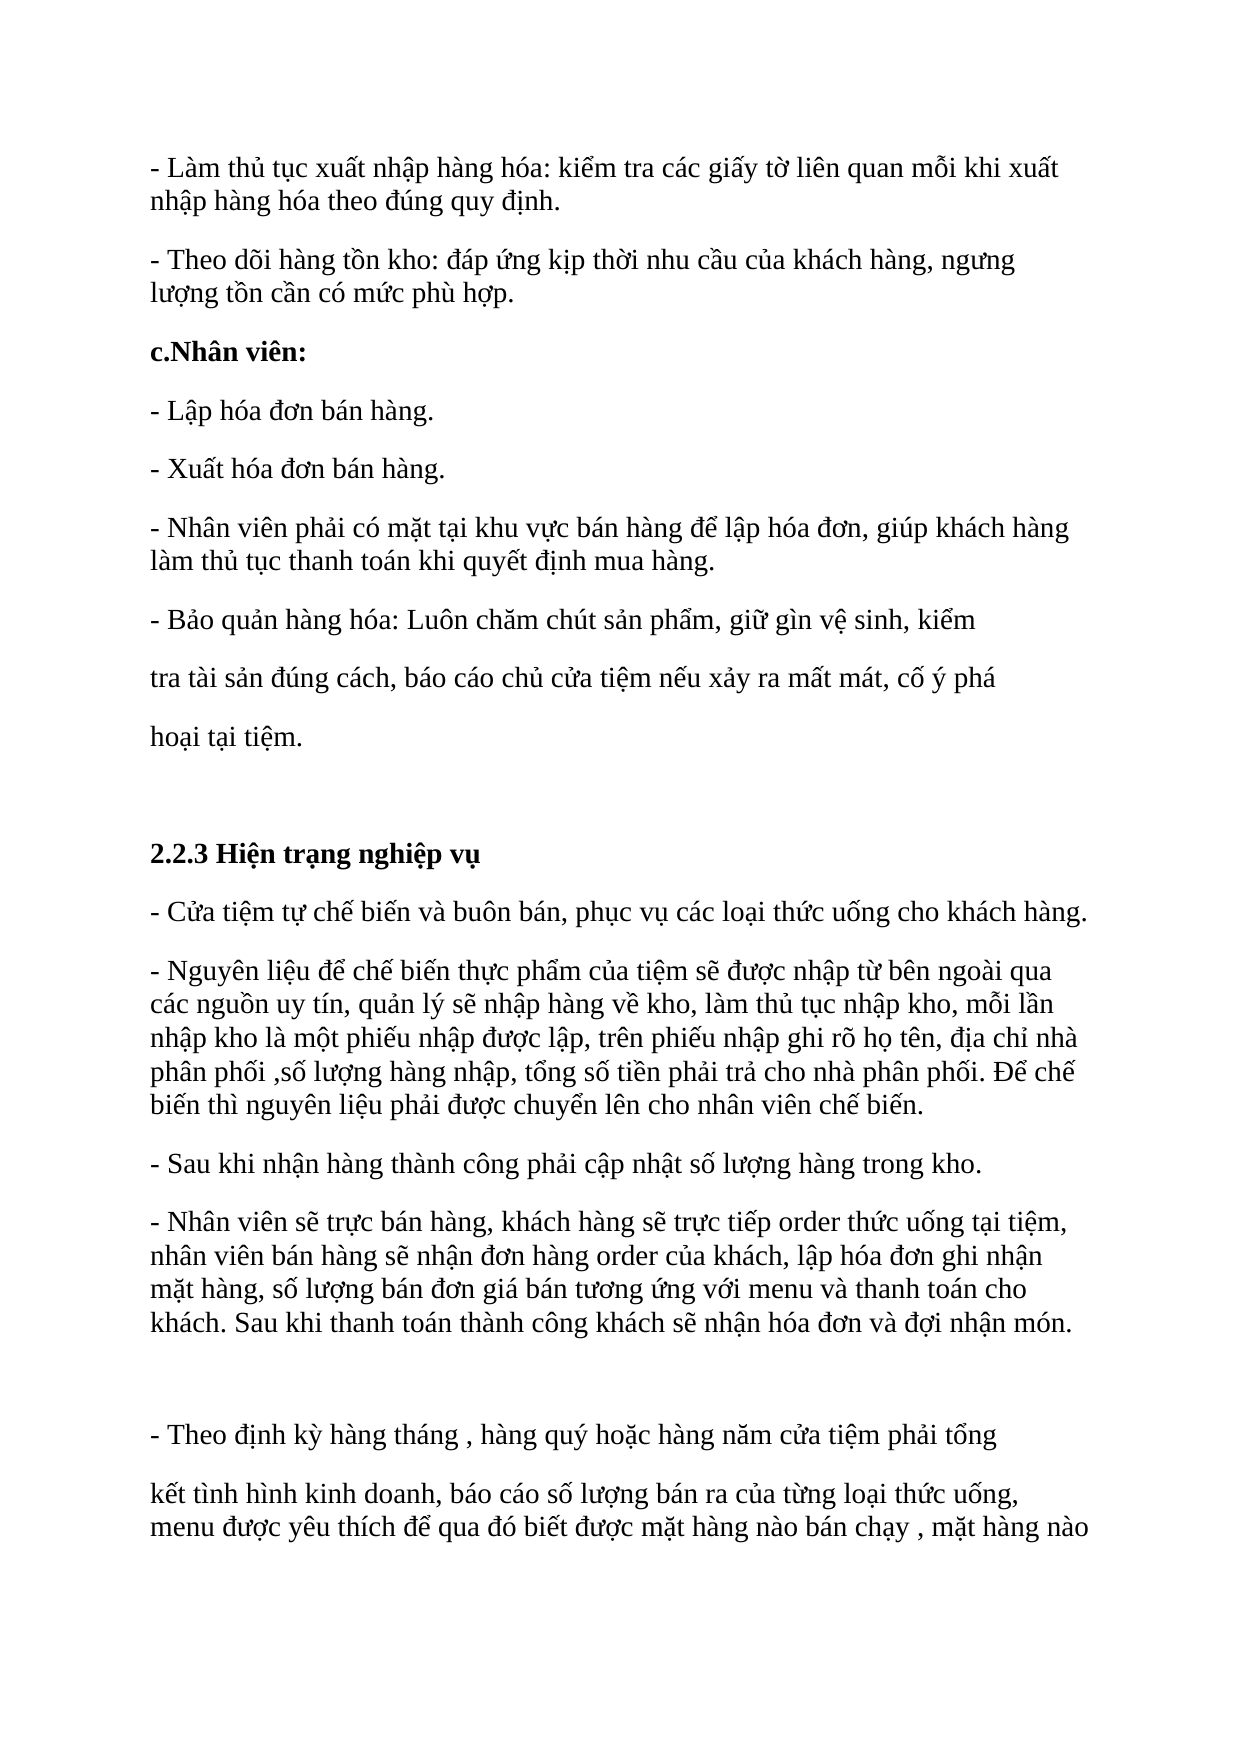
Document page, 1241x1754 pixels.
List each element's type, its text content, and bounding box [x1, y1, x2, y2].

text - Làm thủ tục xuất nhập hàng hóa: kiểm tra các giấy tờ liên quan mỗi khi xuất nhập hàng hóa theo đúng quy định. [150, 150, 1090, 217]
text - Cửa tiệm tự chế biến và buôn bán, phục vụ các loại thức uống cho khách hàng. [150, 894, 1090, 928]
text - Lập hóa đơn bán hàng. [150, 393, 1090, 426]
text - Theo dõi hàng tồn kho: đáp ứng kịp thời nhu cầu của khách hàng, ngưng lượng tồn cần có mức phù hợp. [150, 242, 1090, 309]
text 2.2.3 Hiện trạng nghiệp vụ [150, 836, 1090, 869]
text - Bảo quản hàng hóa: Luôn chăm chút sản phẩm, giữ gìn vệ sinh, kiểm [150, 602, 1090, 635]
text - Xuất hóa đơn bán hàng. [150, 451, 1090, 485]
text c.Nhân viên: [150, 334, 1090, 368]
text - Nhân viên phải có mặt tại khu vực bán hàng để lập hóa đơn, giúp khách hàng làm thủ tục thanh toán khi quyết định mua hàng. [150, 510, 1090, 577]
text tra tài sản đúng cách, báo cáo chủ cửa tiệm nếu xảy ra mất mát, cố ý phá [150, 660, 1090, 694]
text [150, 1476, 1090, 1543]
text - Nguyên liệu để chế biến thực phẩm của tiệm sẽ được nhập từ bên ngoài qua các nguồn uy tín, quản lý sẽ nhập hàng về kho, làm thủ tục nhập kho, mỗi lần nhập kho là một phiếu nhập được lập, trên phiếu nhập ghi rõ họ tên, địa chỉ nhà phân phối ,số lượng hàng nhập, tổng số tiền phải trả cho nhà phân phối. Để chế biến thì nguyên liệu phải được chuyển lên cho nhân viên chế biến. [150, 953, 1090, 1121]
text hoại tại tiệm. [150, 719, 1090, 752]
text - Sau khi nhận hàng thành công phải cập nhật số lượng hàng trong kho. [150, 1146, 1090, 1179]
text - Nhân viên sẽ trực bán hàng, khách hàng sẽ trực tiếp order thức uống tại tiệm, nhân viên bán hàng sẽ nhận đơn hàng order của khách, lập hóa đơn ghi nhận mặt hàng, số lượng bán đơn giá bán tương ứng với menu và thanh toán cho khách. Sau khi thanh toán thành công khách sẽ nhận hóa đơn và đợi nhận món. [150, 1204, 1090, 1338]
text - Theo định kỳ hàng tháng , hàng quý hoặc hàng năm cửa tiệm phải tổng [150, 1417, 1090, 1451]
